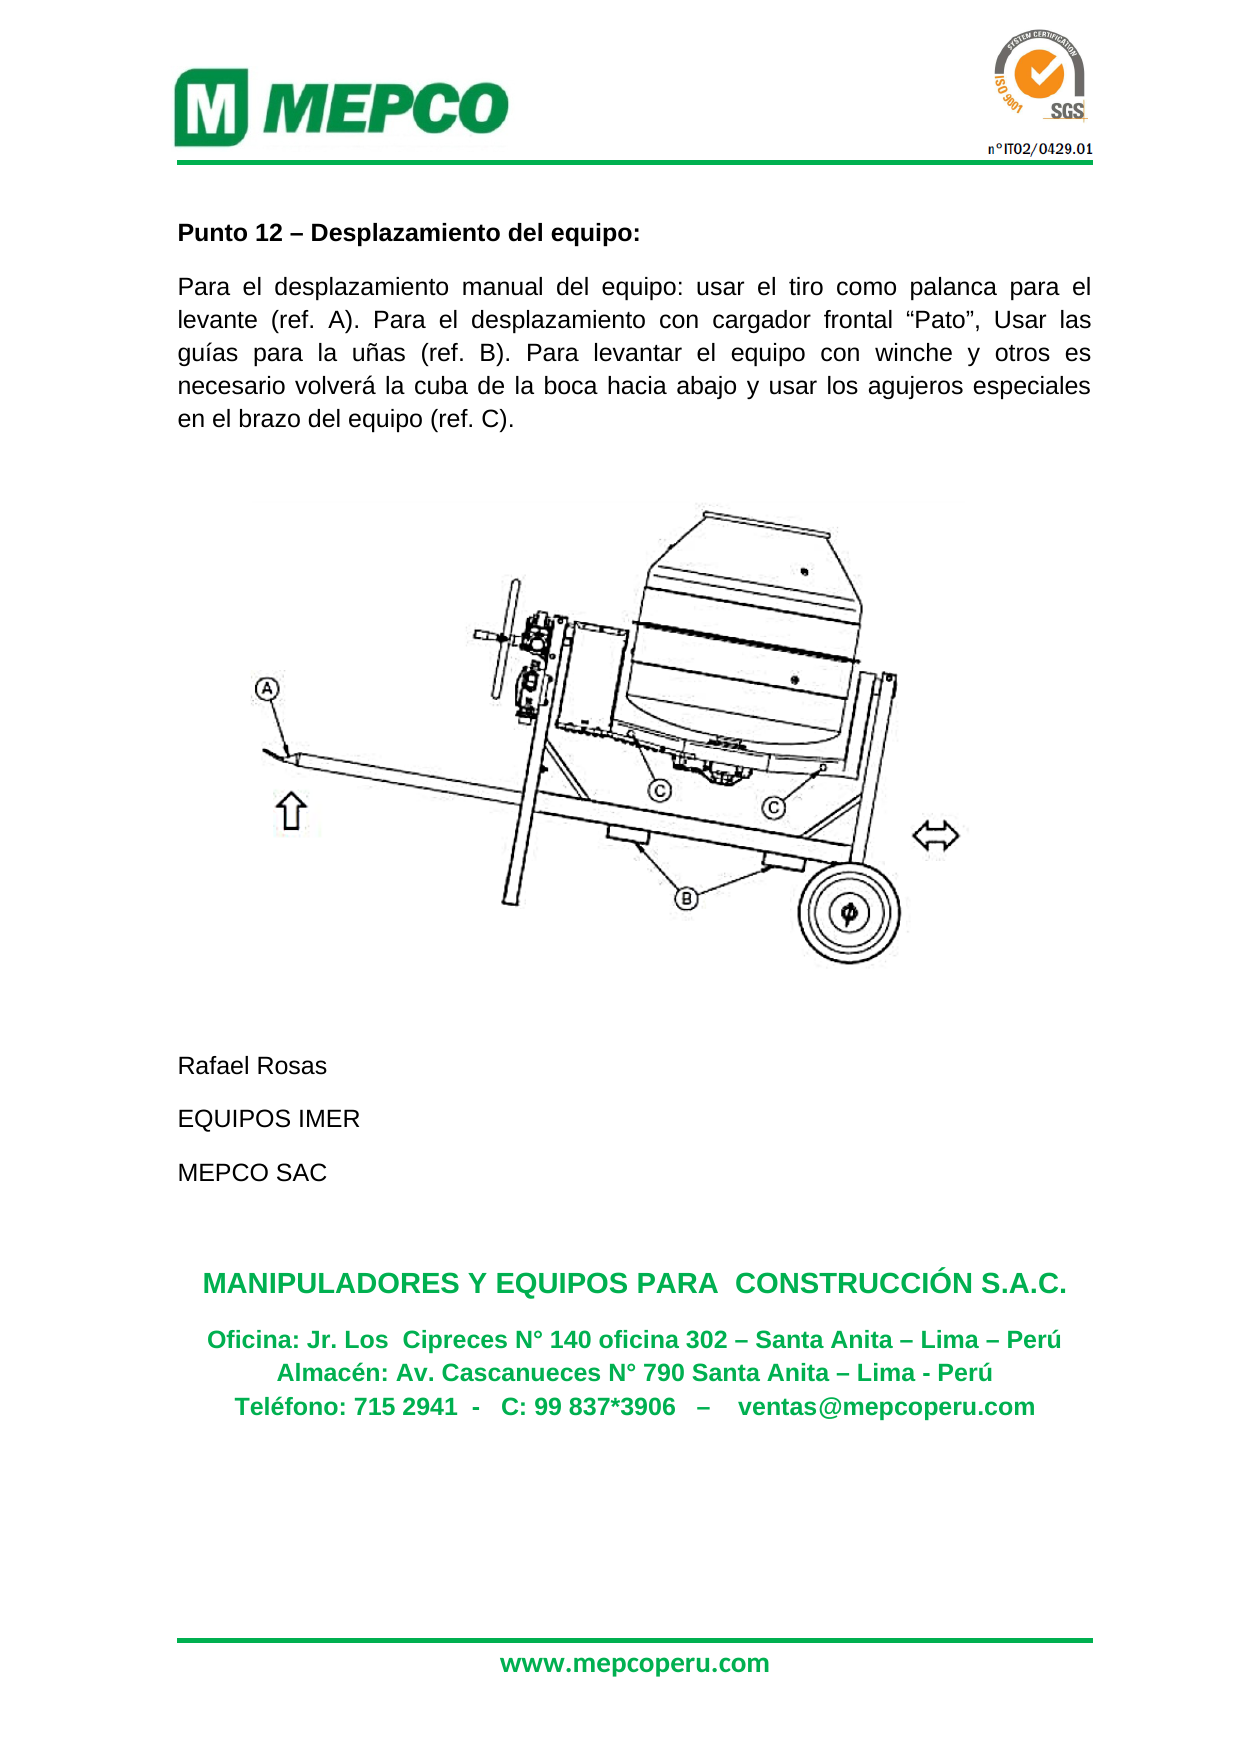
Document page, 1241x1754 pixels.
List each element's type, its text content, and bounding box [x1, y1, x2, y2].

text Punto 12 – Desplazamiento del equipo: [177, 218, 1093, 247]
text Rafael Rosas [177, 1051, 1093, 1079]
text EQUIPOS IMER [177, 1104, 1093, 1133]
text Para el desplazamiento manual del equipo: usar el tiro como palanca para el levante (ref. A). Para el desplazamiento con cargador frontal “Pato”, Usar las guías para la uñas (ref. B). Para levantar el equipo con winche y otros es necesario volverá la cuba de la boca hacia abajo y usar los agujeros especiales en el brazo del equipo (ref. C). [177, 272, 1093, 433]
text Oficina: Jr. Los Cipreces N° 140 oficina 302 – Santa Anita – Lima – Perú [177, 1325, 1093, 1354]
text Almacén: Av. Cascanueces N° 790 Santa Anita – Lima - Perú [177, 1358, 1093, 1387]
picture [170, 66, 516, 152]
text Teléfono: 715 2941 - C: 99 837*3906 – ventas@mepcoperu.com [177, 1391, 1093, 1420]
text MEPCO SAC [177, 1158, 1093, 1187]
text MANIPULADORES Y EQUIPOS PARA CONSTRUCCIÓN S.A.C. [177, 1266, 1093, 1299]
picture [981, 25, 1097, 161]
picture [250, 496, 971, 981]
